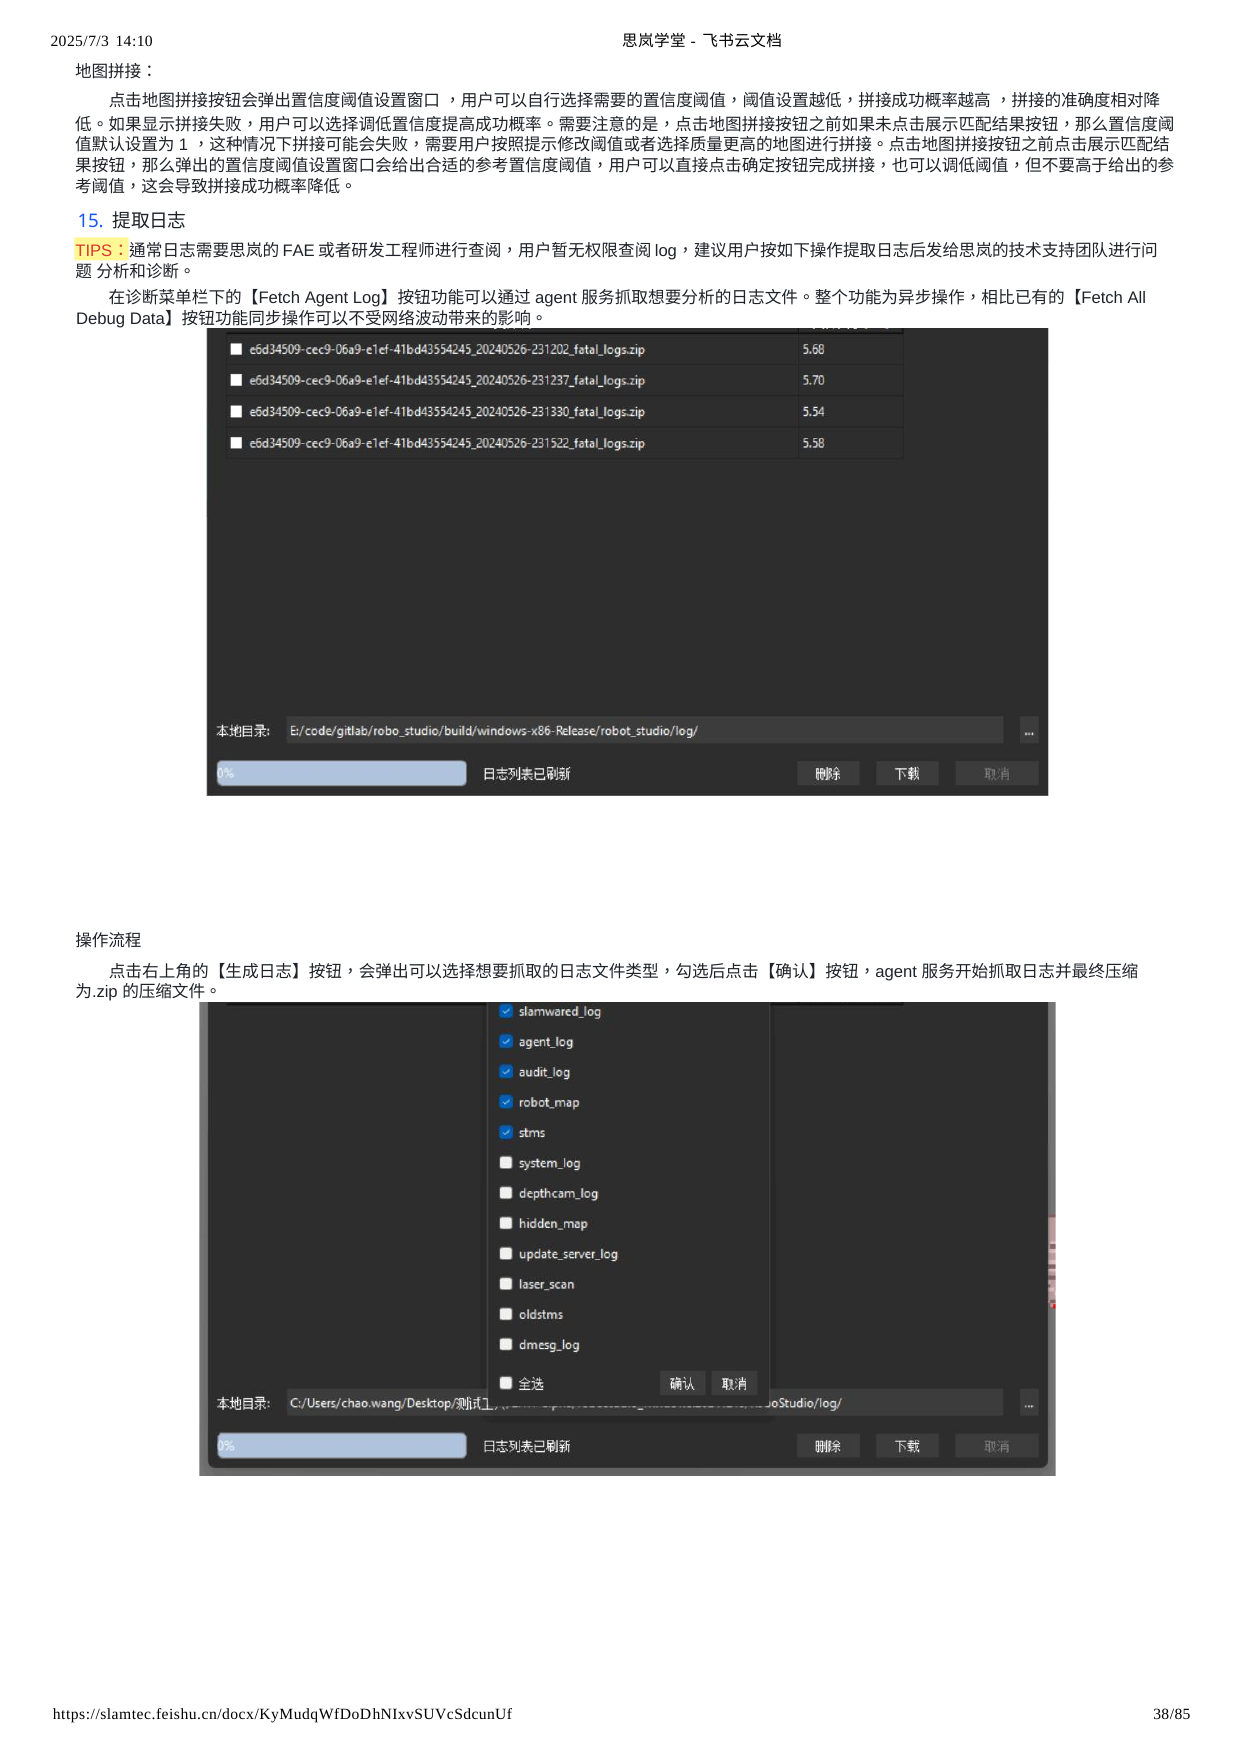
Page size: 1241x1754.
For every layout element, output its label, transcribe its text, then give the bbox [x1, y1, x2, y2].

text 点击地图拼接按钮会弹出置信度阈值设置窗⼝ ，⽤户可以⾃⾏选择需要的置信度阈值，阈值设置越低，拼接成功概率越⾼ ，拼接的准确度相对降 [108, 93, 1190, 110]
text 点击右上⻆的【⽣成⽇志】按钮，会弹出可以选择想要抓取的⽇志⽂件类型，勾选后点击【确认】按钮，agent 服务开始抓取⽇志并最终压缩 为.zip 的压缩⽂件。 [75, 960, 1139, 1002]
text 低。如果显示拼接失败，⽤户可以选择调低置信度提⾼成功概率。需要注意的是，点击地图拼接按钮之前如果未点击展示匹配结果按钮，那么置信度阈 值默认设置为 1 ，这种情况下拼接可能会失败，需要⽤户按照提示修改阈值或者选择质量更⾼的地图进⾏拼接。点击地图拼接按钮之前点击展示匹配结 果按钮，那么弹出的置信度阈值设置窗⼝会给出合适的参考置信度阈值，⽤户可以直接点击确定按钮完成拼接，也可以调低阈值，但不要⾼于给出的参 考阈值，这会导致拼接成功概率降低。 [75, 114, 1175, 197]
text 15. 提取⽇志 [77, 212, 1190, 231]
picture [206, 328, 1049, 796]
text 操作流程 [75, 933, 1190, 950]
text 在诊断菜单栏下的【Fetch Agent Log】按钮功能可以通过 agent 服务抓取想要分析的⽇志⽂件。整个功能为异步操作，相⽐已有的【Fetch All Debug Data】按钮功能同步操作可以不受⽹络波动带来的影响。 [76, 287, 1150, 329]
picture [199, 1002, 1056, 1476]
text TIPS：通常⽇志需要思岚的FAE或者研发⼯程师进⾏查阅，⽤户暂⽆权限查阅log，建议⽤户按如下操作提取⽇志后发给思岚的技术⽀持团队进⾏问题 分析和诊断。 [75, 239, 1165, 282]
text 地图拼接： [75, 64, 1190, 82]
